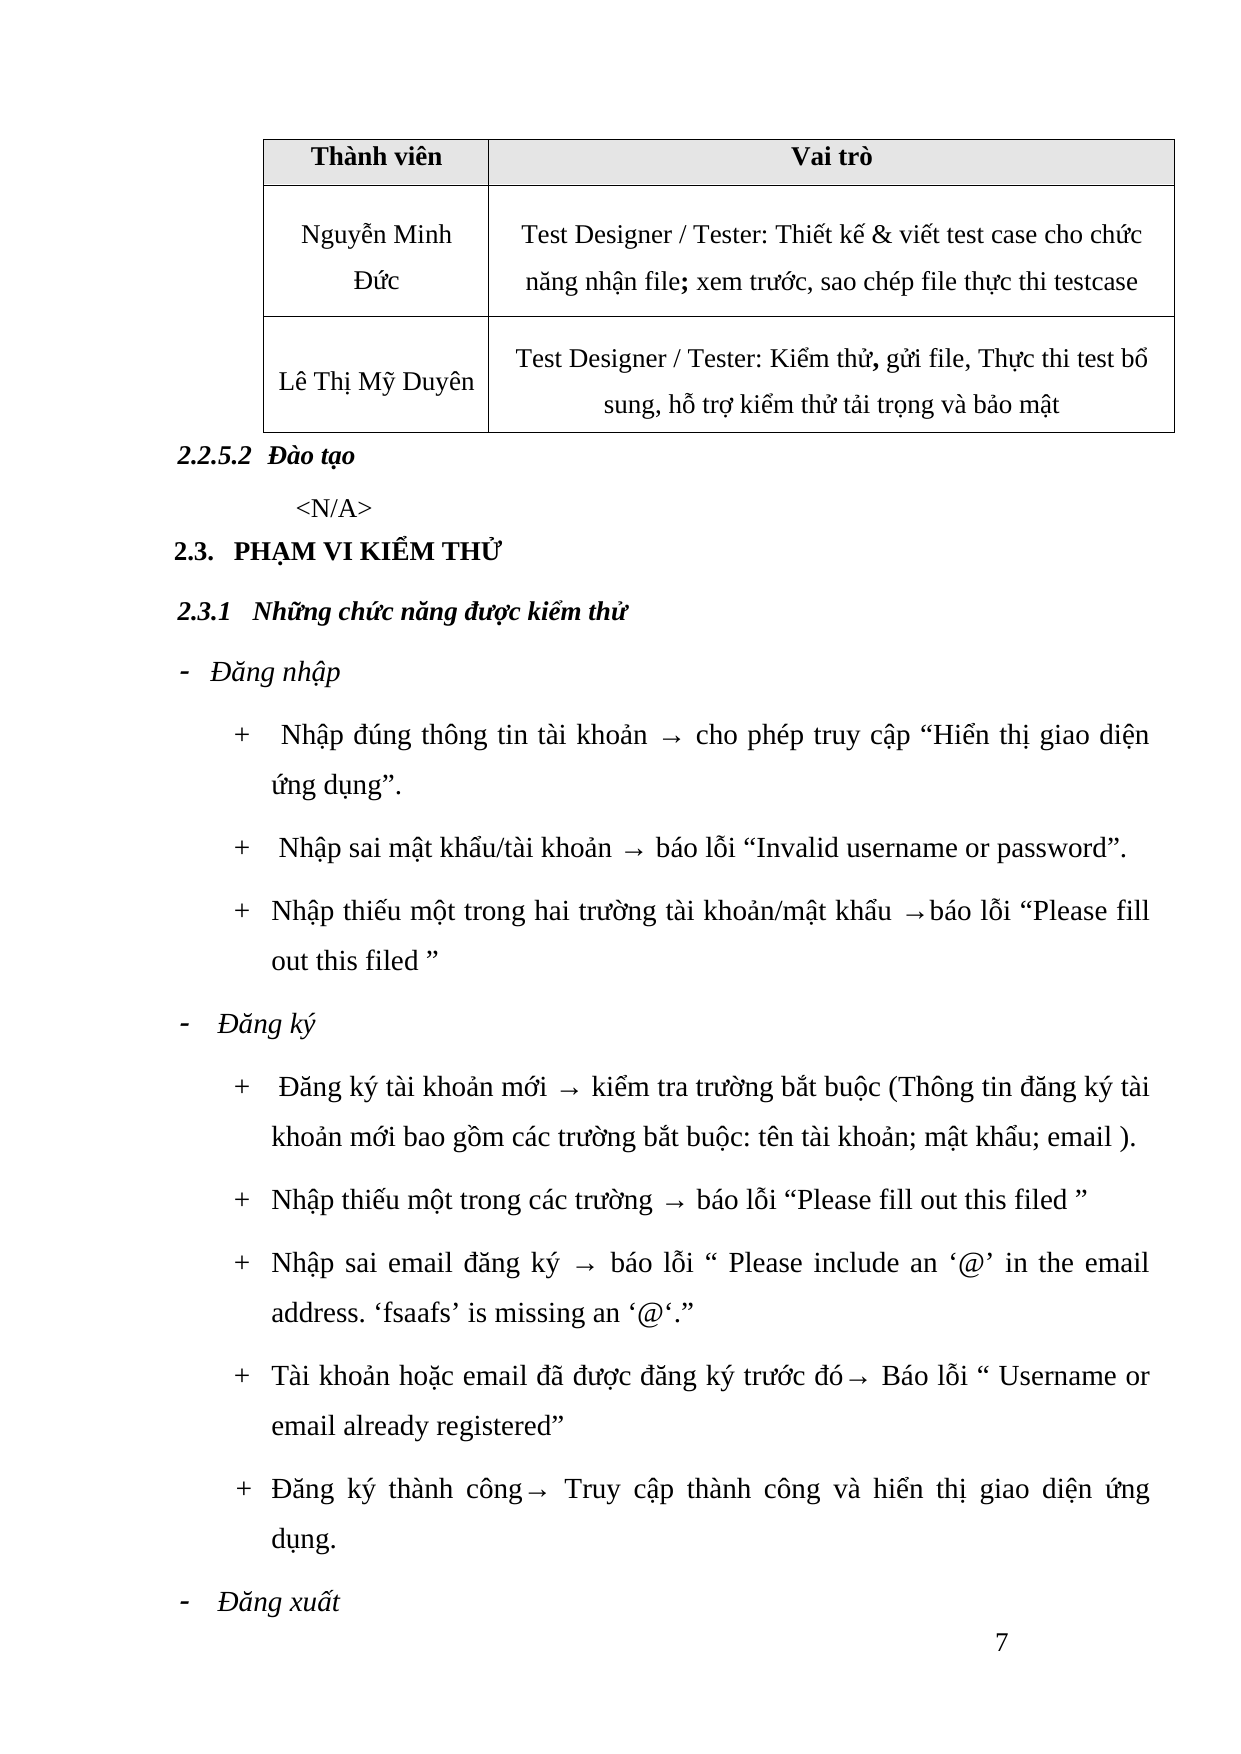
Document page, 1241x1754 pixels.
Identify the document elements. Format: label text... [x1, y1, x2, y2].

list Đăng ký thành công→ Truy cập thành công và hiển thị giao diện ứng dụng. [233, 1471, 1152, 1555]
subtitle Những chức năng được kiểm thử [177, 595, 1152, 626]
table_cell Nguyễn Minh Đức [264, 186, 488, 316]
table_cell Test Designer / Tester: Thiết kế & viết test case cho chức năng nhận file; xem trước, sao chép file thực thi testcase [489, 186, 1174, 316]
table_cell Test Designer / Tester: Kiểm thử, gửi file, Thực thi test bổ sung, hỗ trợ kiểm thử tải trọng và bảo mật [489, 317, 1174, 432]
subtitle PHẠM VI KIỂM THỬ [173, 536, 1152, 567]
table_cell Lê Thị Mỹ Duyên [264, 317, 488, 432]
list Nhập sai email đăng ký → báo lỗi “ Please include an ‘@’ in the email address. ‘fsaafs’ is missing an ‘@‘.” [233, 1245, 1152, 1328]
list Đăng xuất [177, 1584, 1152, 1618]
list Nhập sai mật khẩu/tài khoản → báo lỗi “Invalid username or password”. [233, 830, 1152, 863]
list Đăng ký [177, 1006, 1152, 1039]
list Đăng ký tài khoản mới → kiểm tra trường bắt buộc (Thông tin đăng ký tài khoản mới bao gồm các trường bắt buộc: tên tài khoản; mật khẩu; email ). [233, 1069, 1152, 1153]
list Nhập thiếu một trong hai trường tài khoản/mật khẩu →báo lỗi “Please fill out this filed ” [233, 893, 1152, 977]
subtitle <N/A> [295, 492, 1152, 523]
list Nhập thiếu một trong các trường → báo lỗi “Please fill out this filed ” [233, 1182, 1152, 1215]
list Nhập đúng thông tin tài khoản → cho phép truy cập “Hiển thị giao diện ứng dụng”. [233, 717, 1152, 801]
table_header Vai trò [489, 140, 1174, 184]
table_header Thành viên [264, 140, 488, 184]
subtitle Đào tạo [177, 439, 1152, 470]
list Đăng nhập [177, 654, 1152, 687]
list Tài khoản hoặc email đã được đăng ký trước đó→ Báo lỗi “ Username or email already registered” [233, 1358, 1152, 1442]
